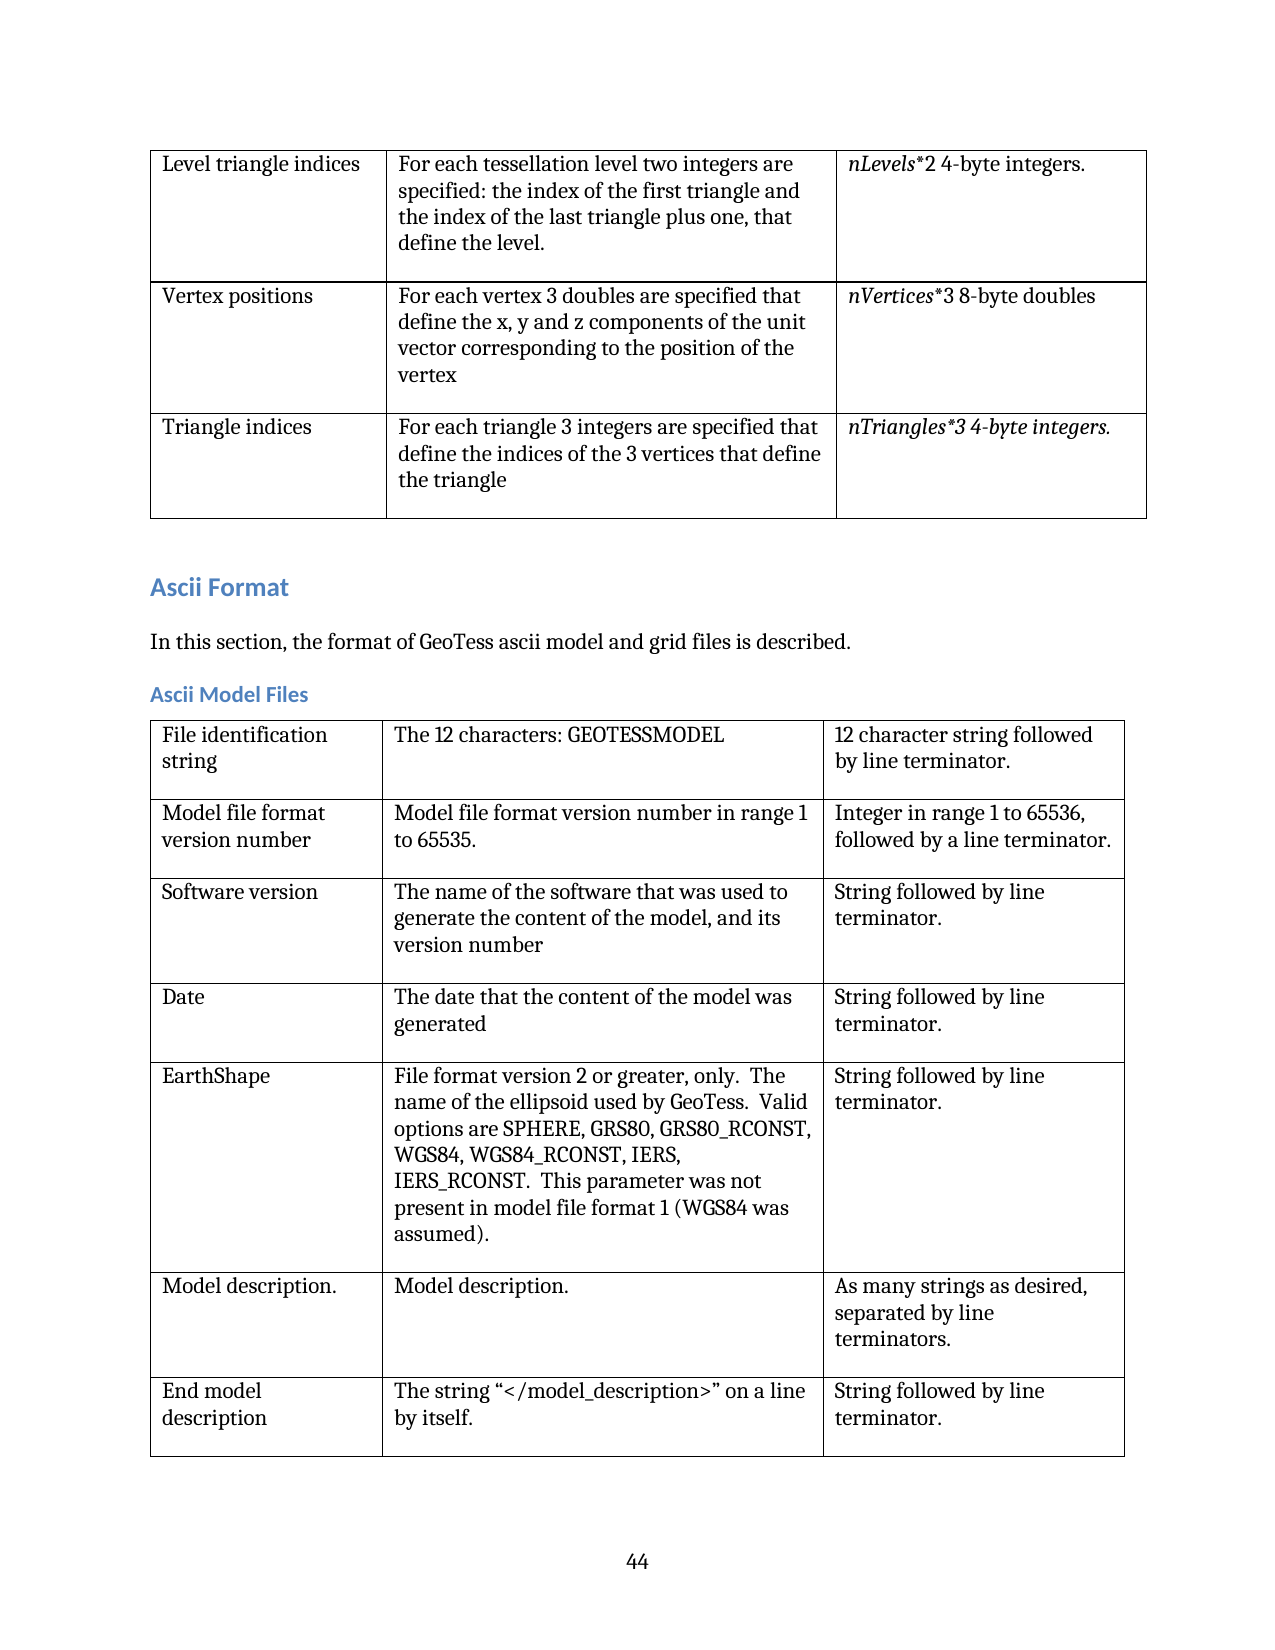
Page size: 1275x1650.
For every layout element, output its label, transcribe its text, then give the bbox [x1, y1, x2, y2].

table_cell Software version [151, 879, 382, 983]
table_cell String followed by line terminator. [824, 1063, 1124, 1272]
table_cell Model description. [383, 1273, 823, 1377]
table_cell nVertices*3 8-byte doubles [837, 283, 1146, 413]
table_cell Model description. [151, 1273, 382, 1377]
table_cell File format version 2 or greater, only. The name of the ellipsoid used by GeoTess. Valid options are SPHERE, GRS80, GRS80_RCONST, WGS84, WGS84_RCONST, IERS, IERS_RCONST. This parameter was not present in model file format 1 (WGS84 was assumed). [383, 1063, 823, 1272]
table_cell For each triangle 3 integers are specified that define the indices of the 3 vertices that define the triangle [387, 414, 836, 518]
table_cell EarthShape [151, 1063, 382, 1272]
table_cell nTriangles*3 4-byte integers. [837, 414, 1146, 518]
table_cell String followed by line terminator. [824, 879, 1124, 983]
table_header File identification string [151, 721, 382, 799]
table_cell For each vertex 3 doubles are specified that define the x, y and z components of the unit vector corresponding to the position of the vertex [387, 283, 836, 413]
table_cell Level triangle indices [151, 151, 386, 281]
table_cell Model file format version number [151, 800, 382, 878]
table_cell The date that the content of the model was generated [383, 984, 823, 1062]
table_cell String followed by line terminator. [824, 984, 1124, 1062]
table_cell As many strings as desired, separated by line terminators. [824, 1273, 1124, 1377]
subtitle Ascii Format [150, 570, 1125, 603]
table_cell Date [151, 984, 382, 1062]
table_cell Triangle indices [151, 414, 386, 518]
table_cell Model file format version number in range 1 to 65535. [383, 800, 823, 878]
table_cell End model description [151, 1378, 382, 1456]
table_cell nLevels*2 4-byte integers. [837, 151, 1146, 281]
table_cell The string “</model_description>” on a line by itself. [383, 1378, 823, 1456]
table_cell Vertex positions [151, 283, 386, 413]
subtitle Ascii Model Files [150, 680, 1125, 708]
table_header The 12 characters: GEOTESSMODEL [383, 721, 823, 799]
table_header 12 character string followed by line terminator. [824, 721, 1124, 799]
table_cell String followed by line terminator. [824, 1378, 1124, 1456]
text In this section, the format of GeoTess ascii model and grid files is described. [150, 628, 1125, 655]
table_cell The name of the software that was used to generate the content of the model, and its version number [383, 879, 823, 983]
table_cell For each tessellation level two integers are specified: the index of the first triangle and the index of the last triangle plus one, that define the level. [387, 151, 836, 281]
table_cell Integer in range 1 to 65536, followed by a line terminator. [824, 800, 1124, 878]
